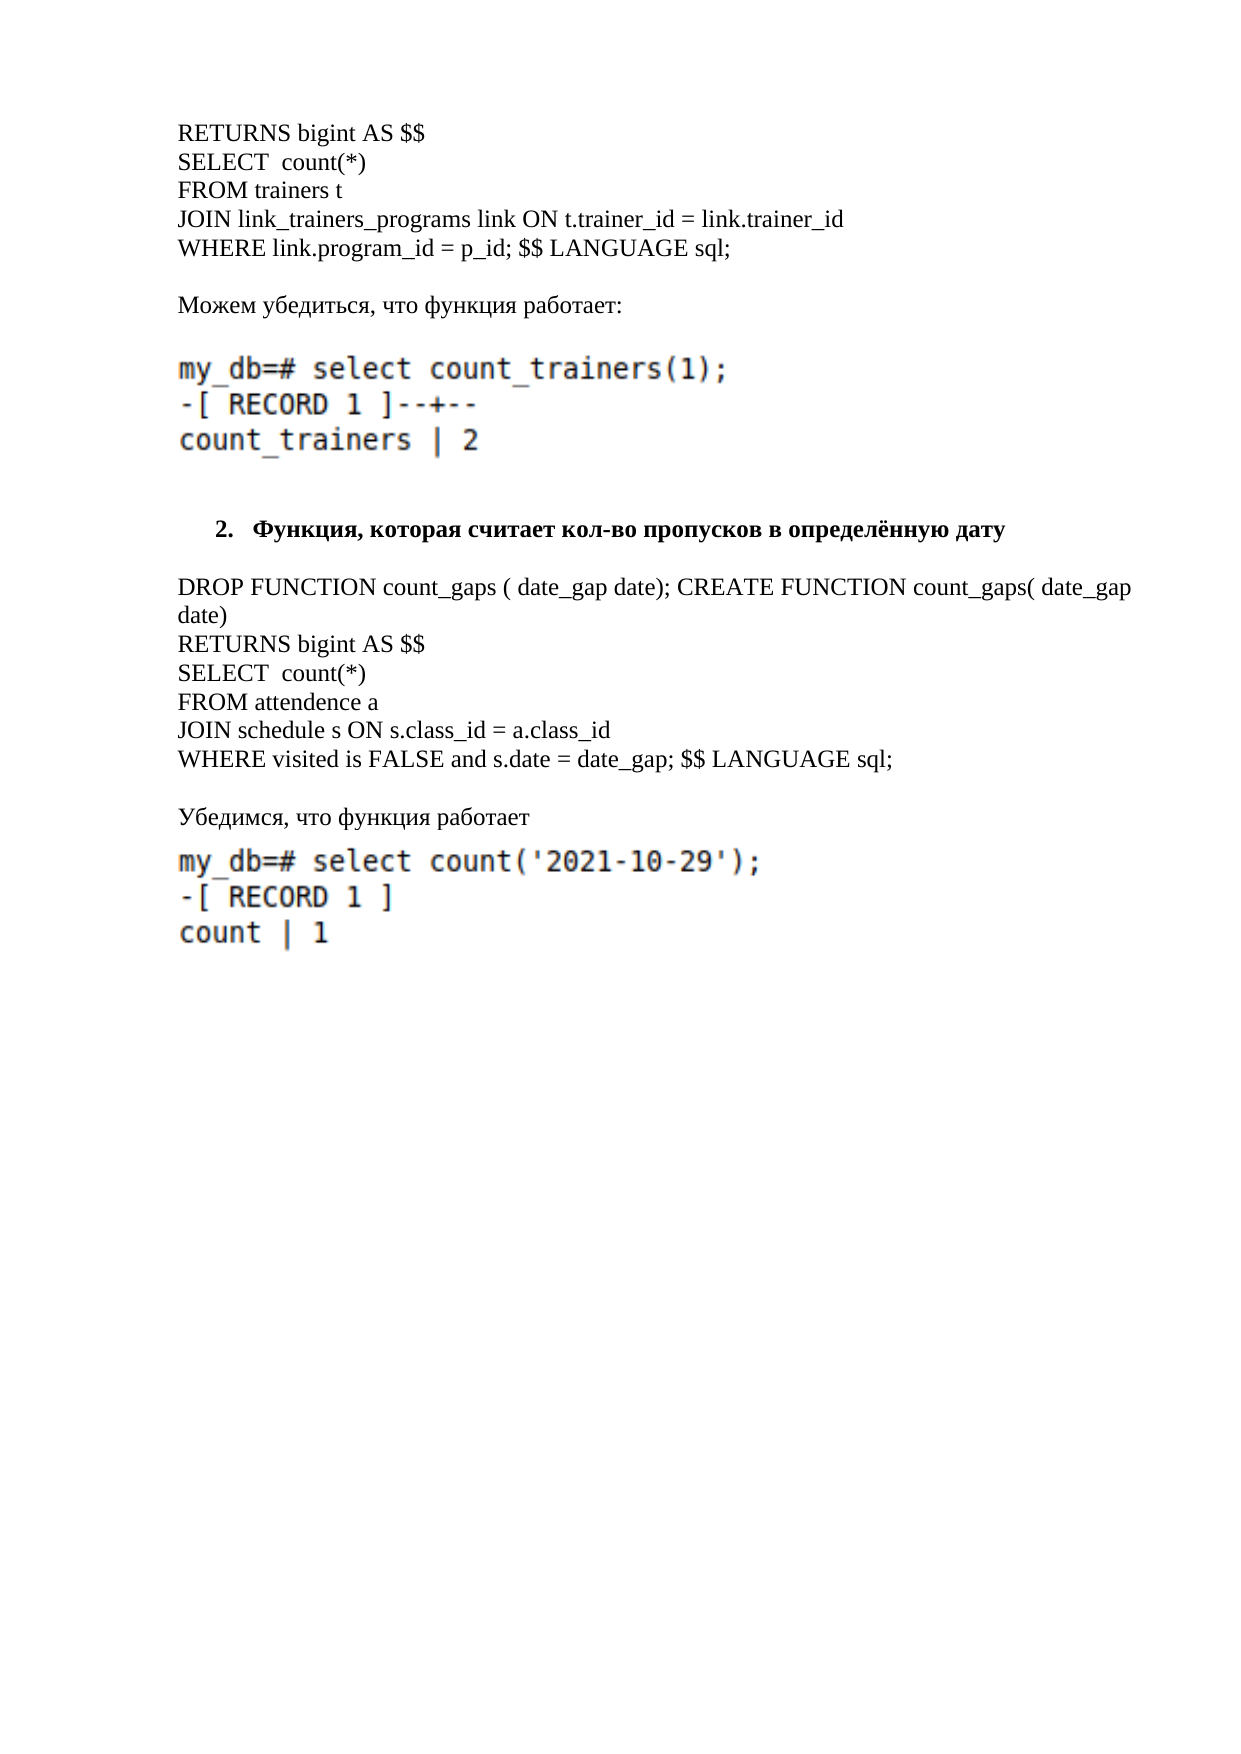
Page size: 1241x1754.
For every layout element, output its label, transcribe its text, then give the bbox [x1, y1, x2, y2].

picture [177, 348, 948, 486]
text JOIN schedule s ON s.class_id = a.class_id [177, 716, 1152, 744]
text WHERE link.program_id = p_id; $$ LANGUAGE sql; [177, 233, 1152, 262]
list Функция, которая считает кол-во пропусков в определённую дату [215, 514, 1152, 543]
text JOIN link_trainers_programs link ON t.trainer_id = link.trainer_id [177, 204, 1152, 233]
text Можем убедиться, что функция работает: [177, 291, 1152, 319]
text DROP FUNCTION count_gaps ( date_gap date); CREATE FUNCTION count_gaps( date_gap date) [177, 572, 1152, 629]
text FROM trainers t [177, 176, 1152, 204]
text FROM attendence a [177, 687, 1152, 716]
text RETURNS bigint AS $$ SELECT count(*) [177, 118, 1152, 176]
text WHERE visited is FALSE and s.date = date_gap; $$ LANGUAGE sql; [177, 744, 1152, 773]
picture [177, 830, 825, 983]
text RETURNS bigint AS $$ SELECT count(*) [177, 629, 1152, 687]
text Убедимся, что функция работает [177, 802, 1152, 831]
